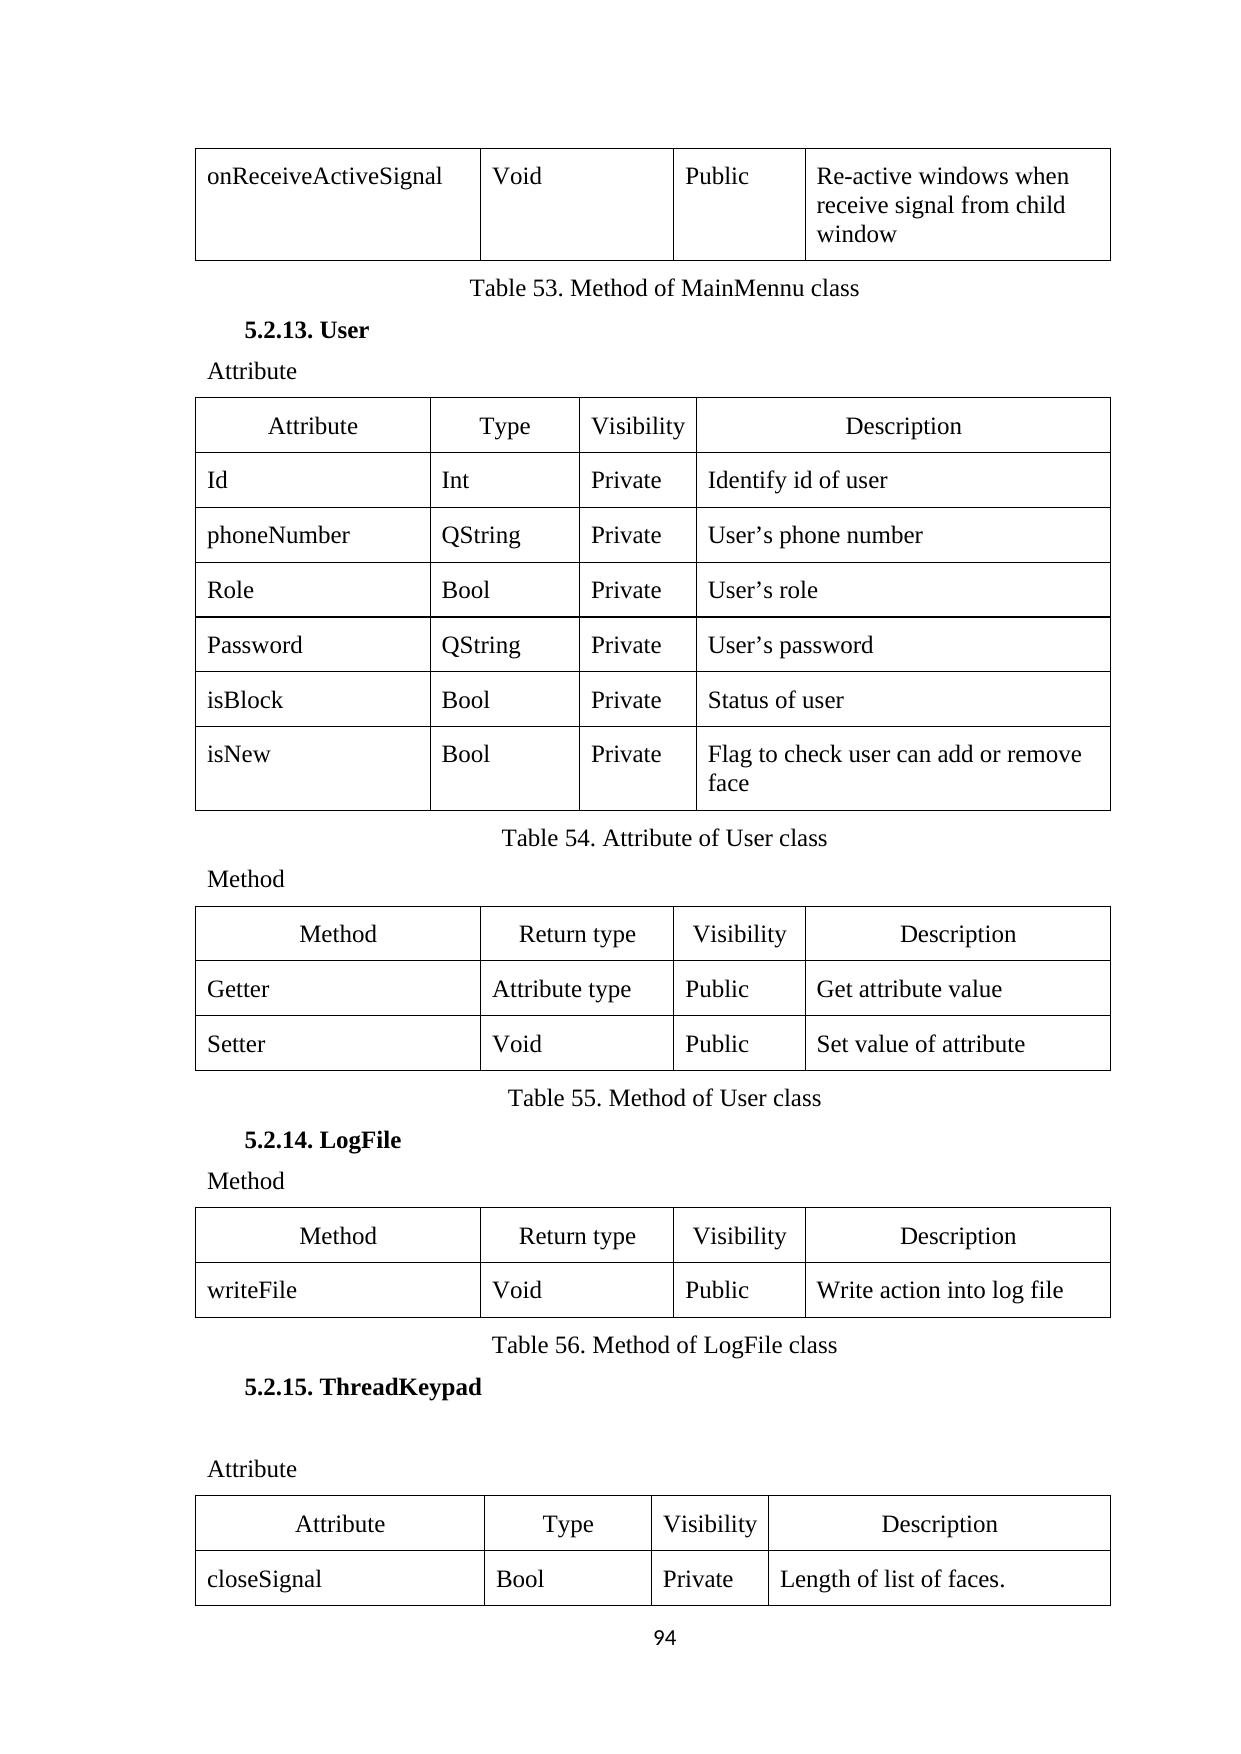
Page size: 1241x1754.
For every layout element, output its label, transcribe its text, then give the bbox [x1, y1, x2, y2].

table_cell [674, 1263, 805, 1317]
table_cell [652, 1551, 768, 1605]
text Method [207, 864, 1122, 893]
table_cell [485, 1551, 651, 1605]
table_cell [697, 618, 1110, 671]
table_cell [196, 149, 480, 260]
text Attribute [207, 356, 1122, 385]
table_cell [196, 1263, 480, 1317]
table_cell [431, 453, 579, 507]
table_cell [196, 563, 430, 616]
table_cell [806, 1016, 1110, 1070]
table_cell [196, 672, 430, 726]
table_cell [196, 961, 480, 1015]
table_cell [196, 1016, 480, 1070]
text Table 54. Attribute of User class [207, 823, 1122, 852]
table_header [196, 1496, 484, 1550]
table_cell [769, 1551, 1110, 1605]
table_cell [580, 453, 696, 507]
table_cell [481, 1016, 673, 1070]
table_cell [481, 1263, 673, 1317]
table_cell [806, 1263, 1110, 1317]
text Attribute [207, 1454, 1122, 1483]
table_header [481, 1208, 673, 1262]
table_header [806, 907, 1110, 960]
text Method [207, 1166, 1122, 1195]
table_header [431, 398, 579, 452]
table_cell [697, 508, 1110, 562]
text 5.2.13. User [207, 315, 1122, 343]
text 5.2.15. ThreadKeypad [207, 1372, 1122, 1400]
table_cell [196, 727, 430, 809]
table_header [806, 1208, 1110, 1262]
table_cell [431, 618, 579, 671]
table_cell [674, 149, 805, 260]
text Table 53. Method of MainMennu class [207, 273, 1122, 302]
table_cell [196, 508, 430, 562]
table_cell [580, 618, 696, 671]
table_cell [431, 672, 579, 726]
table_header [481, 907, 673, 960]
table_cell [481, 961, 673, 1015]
text Table 55. Method of User class [207, 1083, 1122, 1112]
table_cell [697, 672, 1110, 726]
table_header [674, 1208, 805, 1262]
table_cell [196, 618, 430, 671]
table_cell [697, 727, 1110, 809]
text 5.2.14. LogFile [207, 1125, 1122, 1153]
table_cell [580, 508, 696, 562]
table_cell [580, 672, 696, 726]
text Table 56. Method of LogFile class [207, 1330, 1122, 1359]
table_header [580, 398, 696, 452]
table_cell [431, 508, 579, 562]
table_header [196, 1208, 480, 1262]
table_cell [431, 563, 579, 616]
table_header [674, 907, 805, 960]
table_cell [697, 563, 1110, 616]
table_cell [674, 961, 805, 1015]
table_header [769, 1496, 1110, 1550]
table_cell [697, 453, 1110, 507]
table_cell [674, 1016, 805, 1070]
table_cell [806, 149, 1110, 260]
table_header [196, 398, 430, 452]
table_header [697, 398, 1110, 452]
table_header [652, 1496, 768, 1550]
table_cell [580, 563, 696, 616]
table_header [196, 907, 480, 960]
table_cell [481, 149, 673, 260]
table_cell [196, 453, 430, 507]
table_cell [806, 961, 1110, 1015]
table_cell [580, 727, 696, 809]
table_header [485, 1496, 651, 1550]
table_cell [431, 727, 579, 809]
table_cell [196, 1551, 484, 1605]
